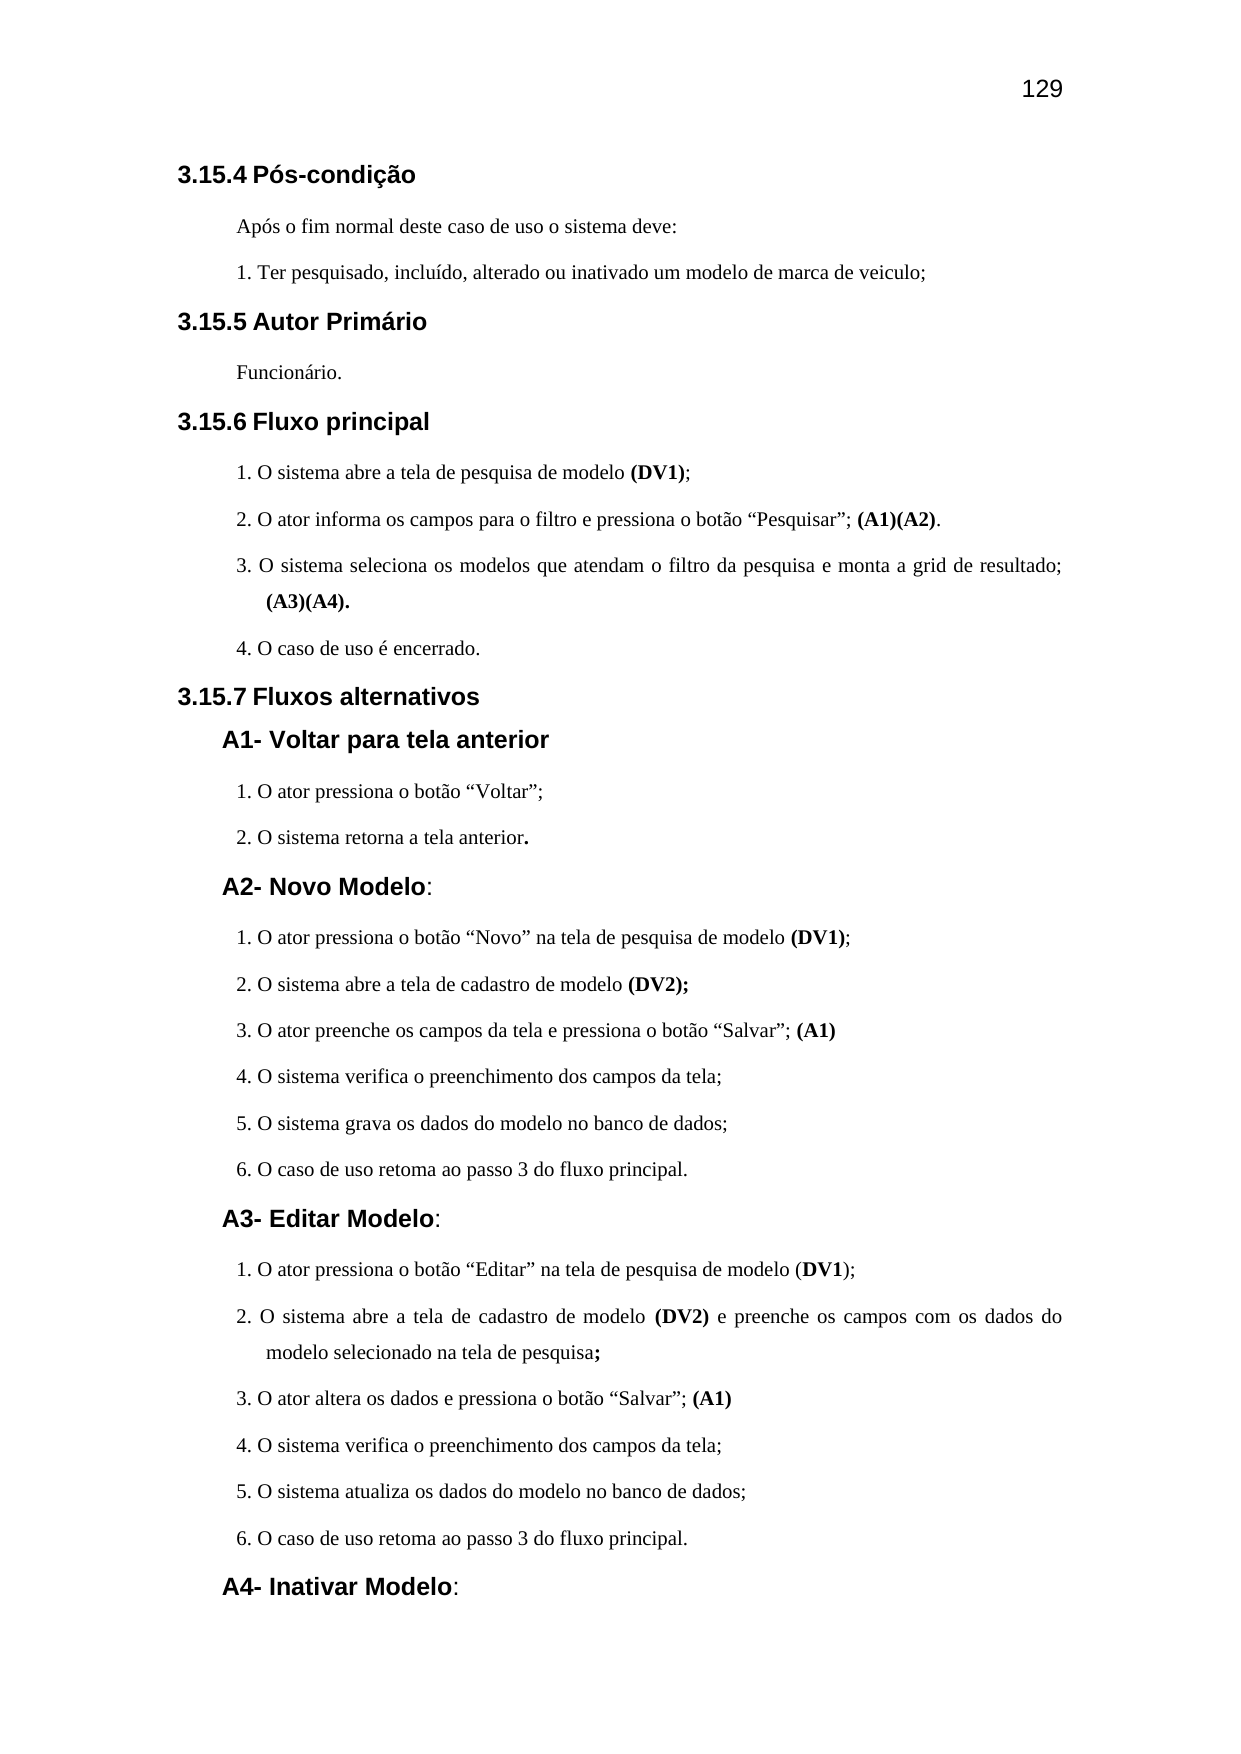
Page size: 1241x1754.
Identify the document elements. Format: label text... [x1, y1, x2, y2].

text Fluxos alternativos [177, 682, 1063, 711]
text A2- Novo Modelo: [177, 871, 1063, 900]
text 2. O sistema abre a tela de cadastro de modelo (DV2); [177, 971, 1063, 996]
text 1. O ator pressiona o botão “Editar” na tela de pesquisa de modelo (DV1); [236, 1257, 1063, 1281]
text 3. O ator altera os dados e pressiona o botão “Salvar”; (A1) [236, 1386, 1063, 1410]
text 4. O sistema verifica o preenchimento dos campos da tela; [236, 1433, 1063, 1457]
text A4- Inativar Modelo: [177, 1572, 1063, 1601]
text Após o fim normal deste caso de uso o sistema deve: [177, 213, 1063, 238]
text 1. O ator pressiona o botão “Voltar”; [177, 778, 1063, 803]
text 5. O sistema grava os dados do modelo no banco de dados; [177, 1111, 1063, 1135]
text 1. O sistema abre a tela de pesquisa de modelo (DV1); [236, 460, 1063, 484]
text 3. O sistema seleciona os modelos que atendam o filtro da pesquisa e monta a grid de resultado; (A3)(A4). [236, 553, 1063, 613]
text 1. Ter pesquisado, incluído, alterado ou inativado um modelo de marca de veiculo; [177, 260, 1063, 284]
text 4. O sistema verifica o preenchimento dos campos da tela; [177, 1064, 1063, 1088]
text A3- Editar Modelo: [177, 1204, 1063, 1232]
text 1. O ator pressiona o botão “Novo” na tela de pesquisa de modelo (DV1); [177, 925, 1063, 949]
text 2. O ator informa os campos para o filtro e pressiona o botão “Pesquisar”; (A1)(A2). [236, 506, 1063, 531]
text 2. O sistema retorna a tela anterior. [177, 825, 1063, 849]
text 3. O ator preenche os campos da tela e pressiona o botão “Salvar”; (A1) [177, 1018, 1063, 1042]
text 2. O sistema abre a tela de cadastro de modelo (DV2) e preenche os campos com os dados do modelo selecionado na tela de pesquisa; [236, 1304, 1063, 1364]
text 6. O caso de uso retoma ao passo 3 do fluxo principal. [177, 1157, 1063, 1181]
text A1- Voltar para tela anterior [177, 725, 1063, 754]
text Funcionário. [177, 360, 1063, 384]
text Pós-condição [177, 160, 1063, 189]
text Autor Primário [177, 306, 1063, 335]
text Fluxo principal [177, 406, 1063, 435]
text 5. O sistema atualiza os dados do modelo no banco de dados; [236, 1479, 1063, 1503]
text 6. O caso de uso retoma ao passo 3 do fluxo principal. [236, 1526, 1063, 1550]
text 4. O caso de uso é encerrado. [236, 635, 1063, 659]
